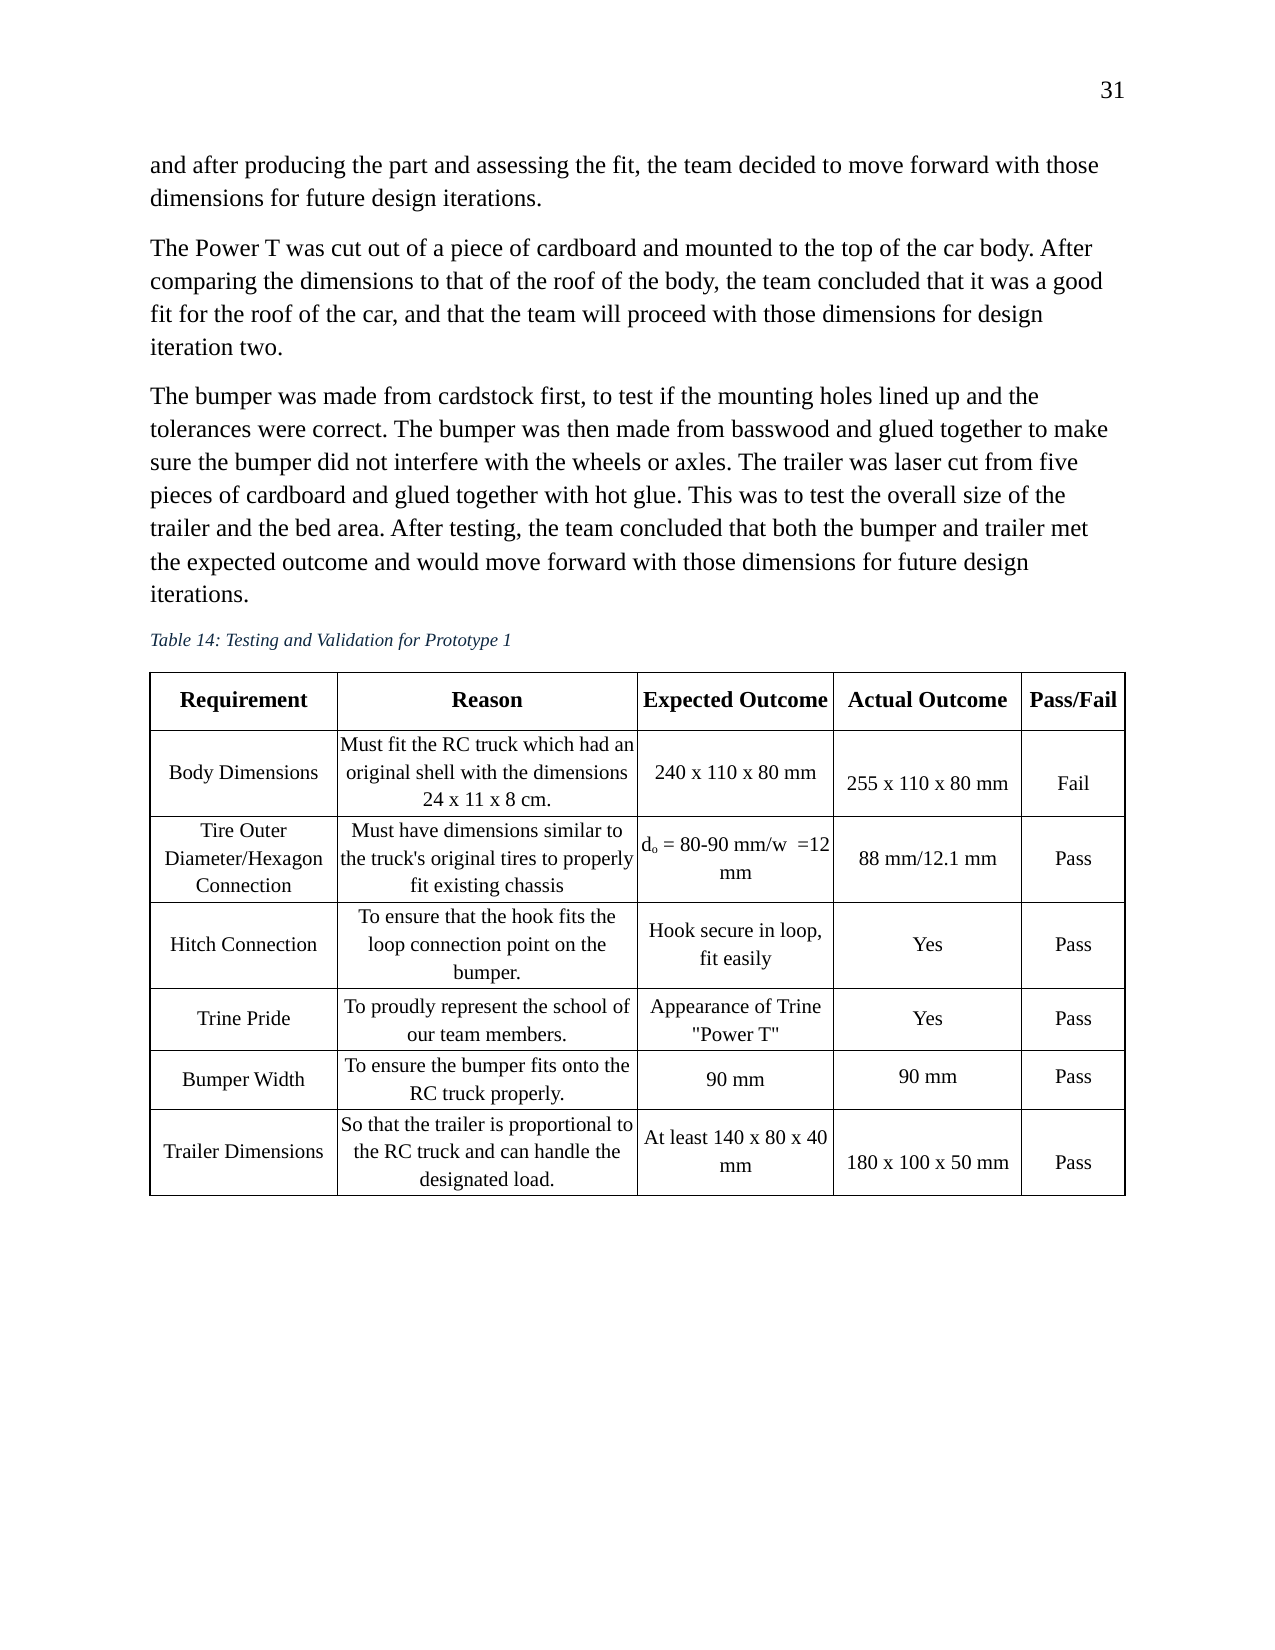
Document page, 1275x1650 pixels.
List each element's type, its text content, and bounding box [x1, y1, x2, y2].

table_header Requirement [151, 673, 337, 729]
text The Power T was cut out of a piece of cardboard and mounted to the top of the car body. After comparing the dimensions to that of the roof of the body, the team concluded that it was a good fit for the roof of the car, and that the team will proceed with those dimensions for design iteration two. [150, 233, 1125, 361]
table_cell do = 80-90 mm/w =12 mm [638, 817, 833, 902]
table_cell Must have dimensions similar to the truck's original tires to properly fit existing chassis [338, 817, 637, 902]
table_cell Yes [834, 903, 1021, 988]
table_cell Yes [834, 989, 1021, 1050]
table_cell 240 x 110 x 80 mm [638, 731, 833, 816]
text Table 14: Testing and Validation for Prototype 1 [150, 629, 1125, 651]
table_cell To ensure that the hook fits the loop connection point on the bumper. [338, 903, 637, 988]
table_cell Tire Outer Diameter/Hexagon Connection [151, 817, 337, 902]
table_cell Trine Pride [151, 989, 337, 1050]
table_cell Trailer Dimensions [151, 1110, 337, 1195]
table_cell Body Dimensions [151, 731, 337, 816]
table_cell Hitch Connection [151, 903, 337, 988]
table_cell At least 140 x 80 x 40 mm [638, 1110, 833, 1195]
text The bumper was made from cardstock first, to test if the mounting holes lined up and the tolerances were correct. The bumper was then made from basswood and glued together to make sure the bumper did not interfere with the wheels or axles. The trailer was laser cut from five pieces of cardboard and glued together with hot glue. This was to test the overall size of the trailer and the bed area. After testing, the team concluded that both the bumper and trailer met the expected outcome and would move forward with those dimensions for future design iterations. [150, 381, 1125, 608]
table_cell To ensure the bumper fits onto the RC truck properly. [338, 1051, 637, 1109]
table_cell 255 x 110 x 80 mm [834, 731, 1021, 816]
table_cell 180 x 100 x 50 mm [834, 1110, 1021, 1195]
table_cell 88 mm/12.1 mm [834, 817, 1021, 902]
table_cell So that the trailer is proportional to the RC truck and can handle the designated load. [338, 1110, 637, 1195]
table_header Reason [338, 673, 637, 729]
table_cell Pass [1022, 1051, 1124, 1109]
table_cell Fail [1022, 731, 1124, 816]
table_cell 90 mm [834, 1051, 1021, 1109]
table_cell 90 mm [638, 1051, 833, 1109]
table_header Actual Outcome [834, 673, 1021, 729]
table_cell Pass [1022, 903, 1124, 988]
table_cell Pass [1022, 989, 1124, 1050]
table_cell Pass [1022, 817, 1124, 902]
table_header Pass/Fail [1022, 673, 1124, 729]
table_cell Pass [1022, 1110, 1124, 1195]
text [150, 150, 1125, 212]
table_cell Must fit the RC truck which had an original shell with the dimensions 24 x 11 x 8 cm. [338, 731, 637, 816]
table_cell Appearance of Trine "Power T" [638, 989, 833, 1050]
table_cell To proudly represent the school of our team members. [338, 989, 637, 1050]
table_header Expected Outcome [638, 673, 833, 729]
table_cell Bumper Width [151, 1051, 337, 1109]
table_cell Hook secure in loop, fit easily [638, 903, 833, 988]
